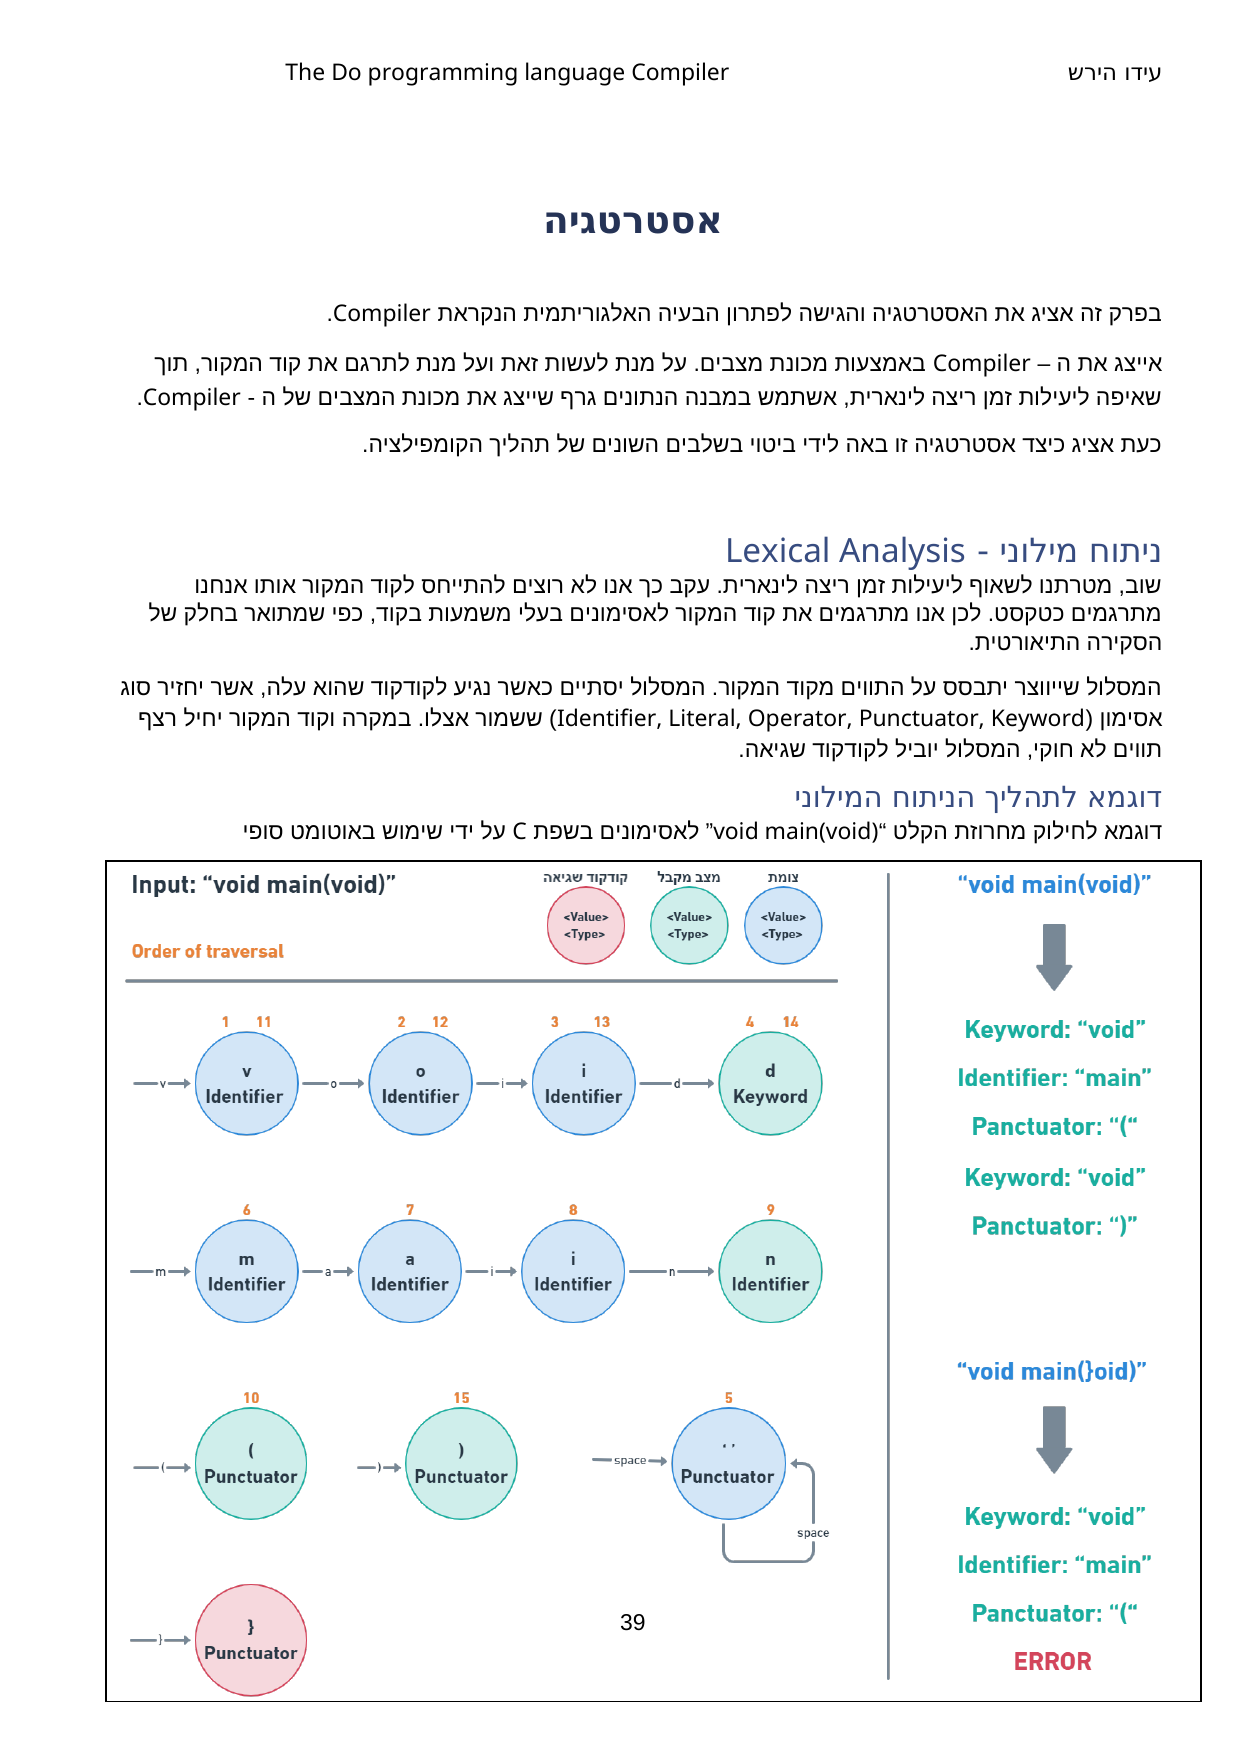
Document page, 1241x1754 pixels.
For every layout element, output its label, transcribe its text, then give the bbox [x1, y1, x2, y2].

text המסלול שייווצר יתבסס על התווים מקוד המקור. המסלול יסתיים כאשר נגיע לקודקוד שהוא עלה, אשר יחזיר סוג אסימון (Identifier, Literal, Operator, Punctuator, Keyword) ששמור אצלו. במקרה וקוד המקור יחיל רצף תווים לא חוקי, המסלול יוביל לקודקוד שגיאה. [103, 674, 1162, 762]
text אייצג את ה – Compiler באמצעות מכונת מצבים. על מנת לעשות זאת ועל מנת לתרגם את קוד המקור, תוך שאיפה ליעילות זמן ריצה לינארית, אשתמש במבנה הנתונים גרף שייצג את מכונת המצבים של ה - Compiler. [103, 347, 1162, 412]
text בפרק זה אציג את האסטרטגיה והגישה לפתרון הבעיה האלגוריתמית הנקראת Compiler. [103, 297, 1162, 328]
text דוגמא לחילוק מחרוזת הקלט “void main(void)” לאסימונים בשפת C על ידי שימוש באוטומט סופי [103, 814, 1162, 846]
text כעת אציג כיצד אסטרטגיה זו באה לידי ביטוי בשלבים השונים של תהליך הקומפילציה. [103, 431, 1162, 457]
text שוב, מטרתנו לשאוף ליעילות זמן ריצה לינארית. עקב כך אנו לא רוצים להתייחס לקוד המקור אותו אנחנו מתרגמים כטקסט. לכן אנו מתרגמים את קוד המקור לאסימונים בעלי משמעות בקוד, כפי שמתואר בחלק של הסקירה התיאורטית. [103, 572, 1162, 655]
subtitle אסטרטגיה [103, 198, 1162, 242]
picture [107, 862, 1170, 1701]
subtitle דוגמא לתהליך הניתוח המילוני [103, 781, 1162, 814]
subtitle ניתוח מילוני - Lexical Analysis [103, 526, 1162, 572]
